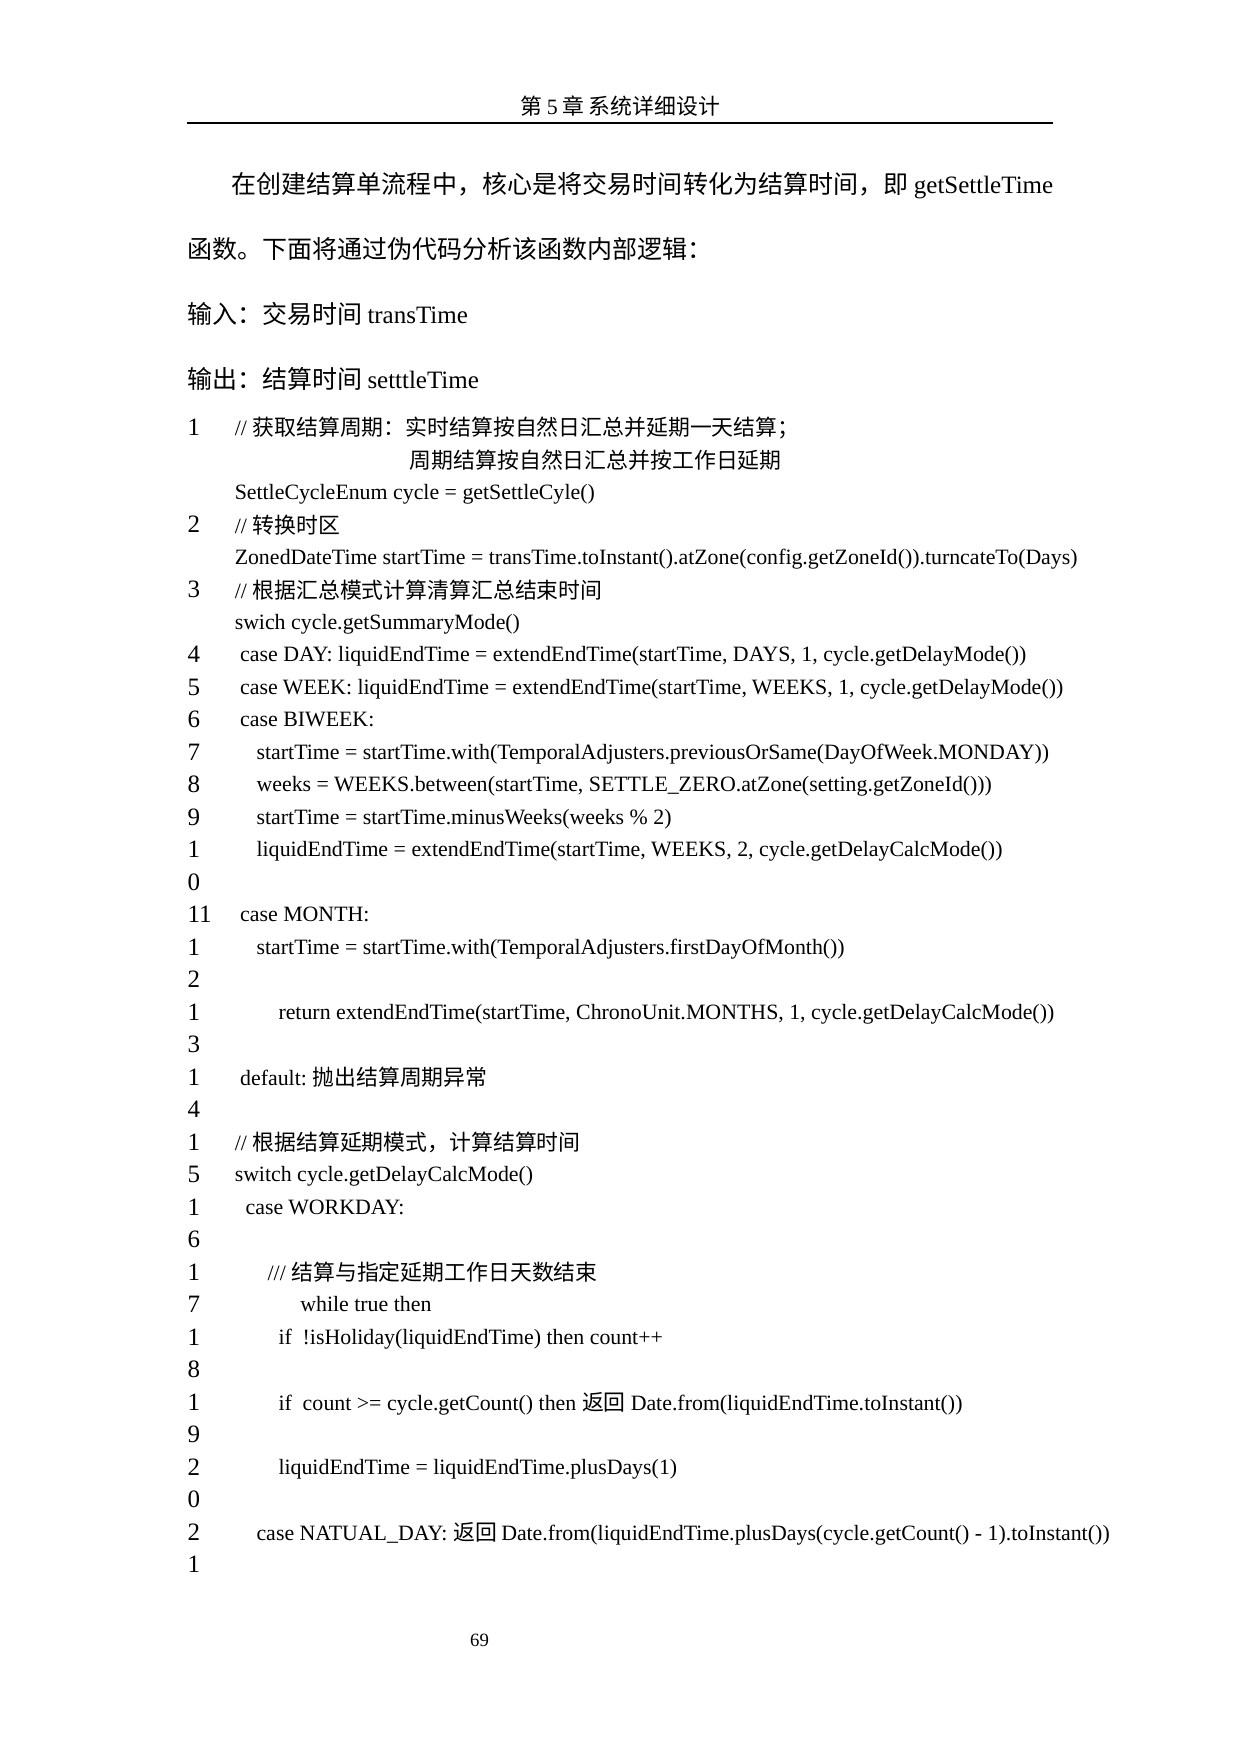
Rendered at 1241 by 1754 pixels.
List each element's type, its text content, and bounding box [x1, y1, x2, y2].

table_header // 获取结算周期：实时结算按自然日汇总并延期一天结算； 周期结算按自然日汇总并按工作日延期 SettleCycleEnum cycle = getSettleCyle() [223, 410, 1147, 507]
table_cell if !isHoliday(liquidEndTime) then count++ [223, 1320, 1147, 1385]
table_cell weeks = WEEKS.between(startTime, SETTLE_ZERO.atZone(setting.getZoneId())) [223, 768, 1147, 800]
table_cell 7 [176, 735, 223, 767]
table_cell if count >= cycle.getCount() then 返回 Date.from(liquidEndTime.toInstant()) [223, 1385, 1147, 1450]
table_cell 15 [176, 1125, 223, 1190]
table_cell 14 [176, 1060, 223, 1125]
table_cell 9 [176, 800, 223, 832]
table_cell 13 [176, 995, 223, 1060]
table_cell 21 [176, 1515, 223, 1580]
table_cell 18 [176, 1320, 223, 1385]
table_cell 10 [176, 833, 223, 897]
table_cell default: 抛出结算周期异常 [223, 1060, 1147, 1125]
table_header 1 [176, 410, 223, 507]
table_cell // 根据结算延期模式，计算结算时间 switch cycle.getDelayCalcMode() [223, 1125, 1147, 1190]
table_cell 4 [176, 638, 223, 670]
table_cell case BIWEEK: [223, 703, 1147, 735]
table_cell 17 [176, 1255, 223, 1320]
text 在创建结算单流程中，核心是将交易时间转化为结算时间，即getSettleTime函数。下面将通过伪代码分析该函数内部逻辑： [187, 150, 1053, 280]
table_cell // 转换时区 ZonedDateTime startTime = transTime.toInstant().atZone(config.getZoneId()).turncateTo(Days) [223, 508, 1147, 572]
table_cell 8 [176, 768, 223, 800]
table_cell 6 [176, 703, 223, 735]
table_cell case WORKDAY: [223, 1190, 1147, 1255]
table_cell liquidEndTime = extendEndTime(startTime, WEEKS, 2, cycle.getDelayCalcMode()) [223, 833, 1147, 897]
table_cell startTime = startTime.with(TemporalAdjusters.firstDayOfMonth()) [223, 930, 1147, 995]
table_cell case DAY: liquidEndTime = extendEndTime(startTime, DAYS, 1, cycle.getDelayMode()) [223, 638, 1147, 670]
table_cell // 根据汇总模式计算清算汇总结束时间 swich cycle.getSummaryMode() [223, 573, 1147, 637]
table_cell 12 [176, 930, 223, 995]
table_cell 3 [176, 573, 223, 637]
table_cell 5 [176, 670, 223, 702]
table_cell case NATUAL_DAY: 返回Date.from(liquidEndTime.plusDays(cycle.getCount() - 1).toInstant()) [223, 1515, 1147, 1580]
table_cell 19 [176, 1385, 223, 1450]
table_cell 11 [176, 898, 223, 930]
table_cell 2 [176, 508, 223, 572]
table_cell 20 [176, 1450, 223, 1515]
text 输入：交易时间transTime [187, 280, 1053, 345]
table_cell startTime = startTime.with(TemporalAdjusters.previousOrSame(DayOfWeek.MONDAY)) [223, 735, 1147, 767]
table_cell /// 结算与指定延期工作日天数结束 while true then [223, 1255, 1147, 1320]
text 输出：结算时间setttleTime [187, 345, 1053, 410]
table_cell startTime = startTime.minusWeeks(weeks % 2) [223, 800, 1147, 832]
table_cell case WEEK: liquidEndTime = extendEndTime(startTime, WEEKS, 1, cycle.getDelayMode()) [223, 670, 1147, 702]
table_cell return extendEndTime(startTime, ChronoUnit.MONTHS, 1, cycle.getDelayCalcMode()) [223, 995, 1147, 1060]
table_cell case MONTH: [223, 898, 1147, 930]
table_cell 16 [176, 1190, 223, 1255]
table_cell liquidEndTime = liquidEndTime.plusDays(1) [223, 1450, 1147, 1515]
